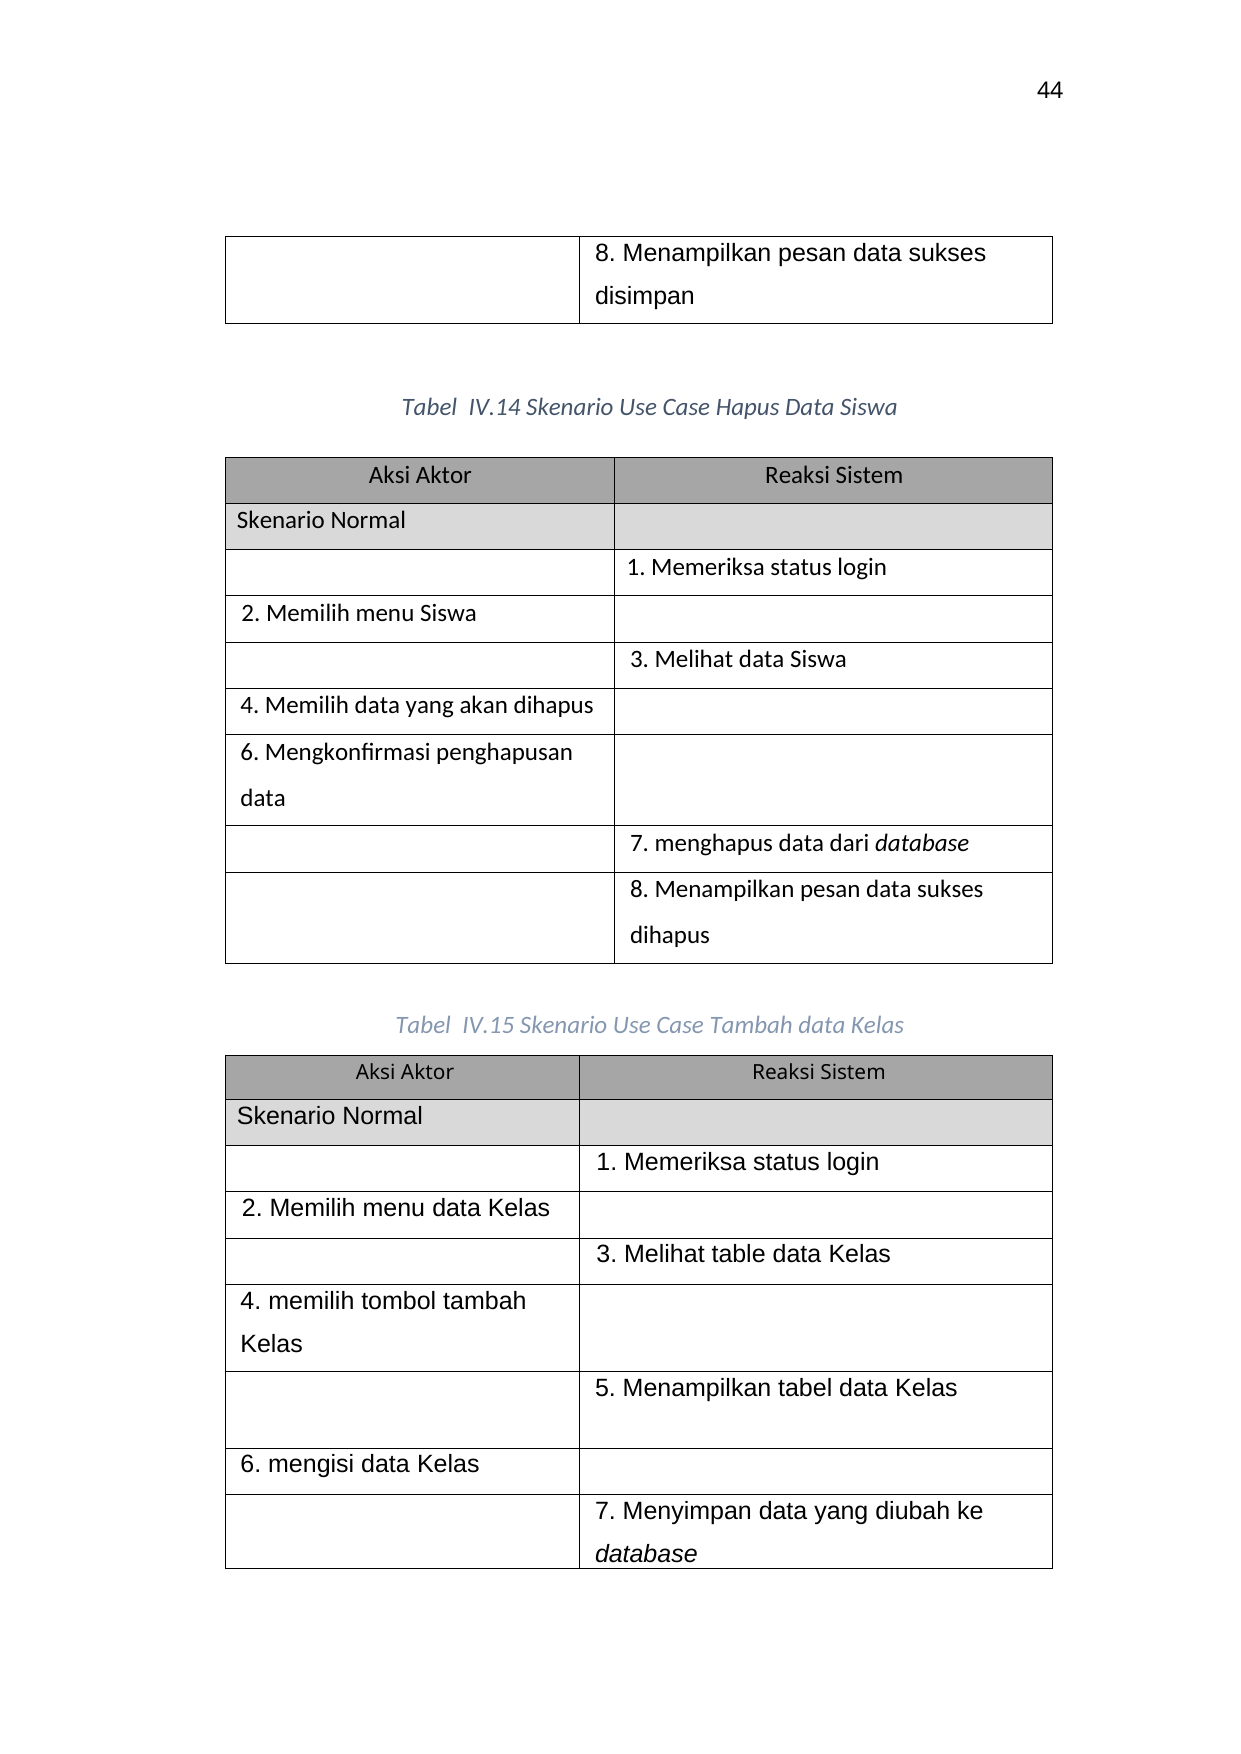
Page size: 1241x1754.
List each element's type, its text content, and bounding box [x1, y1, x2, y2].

table_cell 1. Memeriksa status login [615, 550, 1052, 595]
table_cell 3. Melihat table data Kelas [580, 1239, 1052, 1284]
table_cell [226, 873, 614, 963]
table_cell Skenario Normal [226, 1100, 579, 1145]
table_cell [615, 689, 1052, 734]
table_cell 8. Menampilkan pesan data sukses disimpan [580, 237, 1052, 323]
table_header Aksi Aktor [226, 458, 614, 503]
table_cell Skenario Normal [226, 504, 614, 549]
table_cell 6. Mengkonfirmasi penghapusan data [226, 735, 614, 825]
table_cell [226, 1239, 579, 1284]
table_cell 1. Memeriksa status login [580, 1146, 1052, 1191]
table_cell [226, 643, 614, 688]
table_cell [226, 550, 614, 595]
table_cell [226, 1495, 579, 1568]
table_cell 2. Memilih menu Siswa [226, 596, 614, 642]
table_cell 6. mengisi data Kelas [226, 1449, 579, 1494]
table_cell [226, 1372, 579, 1448]
table_cell 3. Melihat data Siswa [615, 643, 1052, 688]
table_cell [615, 735, 1052, 825]
table_cell 7. Menyimpan data yang diubah ke database [580, 1495, 1052, 1568]
table_cell [580, 1192, 1052, 1237]
table_cell [226, 237, 579, 323]
table_cell [226, 1146, 579, 1191]
table_cell 5. Menampilkan tabel data Kelas [580, 1372, 1052, 1448]
table_cell 2. Memilih menu data Kelas [226, 1192, 579, 1237]
text Tabel IV.15 Skenario Use Case Tambah data Kelas [236, 1009, 1063, 1040]
table_cell 7. menghapus data dari database [615, 826, 1052, 872]
table_cell 4. Memilih data yang akan dihapus [226, 689, 614, 734]
table_header Reaksi Sistem [615, 458, 1052, 503]
table_cell 4. memilih tombol tambah Kelas [226, 1285, 579, 1371]
table_cell [580, 1449, 1052, 1494]
table_cell 8. Menampilkan pesan data sukses dihapus [615, 873, 1052, 963]
text Tabel IV.14 Skenario Use Case Hapus Data Siswa [236, 391, 1063, 421]
table_header Reaksi Sistem [580, 1056, 1052, 1099]
table_cell [226, 826, 614, 872]
table_cell [580, 1100, 1052, 1145]
table_cell [580, 1285, 1052, 1371]
table_header Aksi Aktor [226, 1056, 579, 1099]
table_cell [615, 504, 1052, 549]
table_cell [615, 596, 1052, 642]
